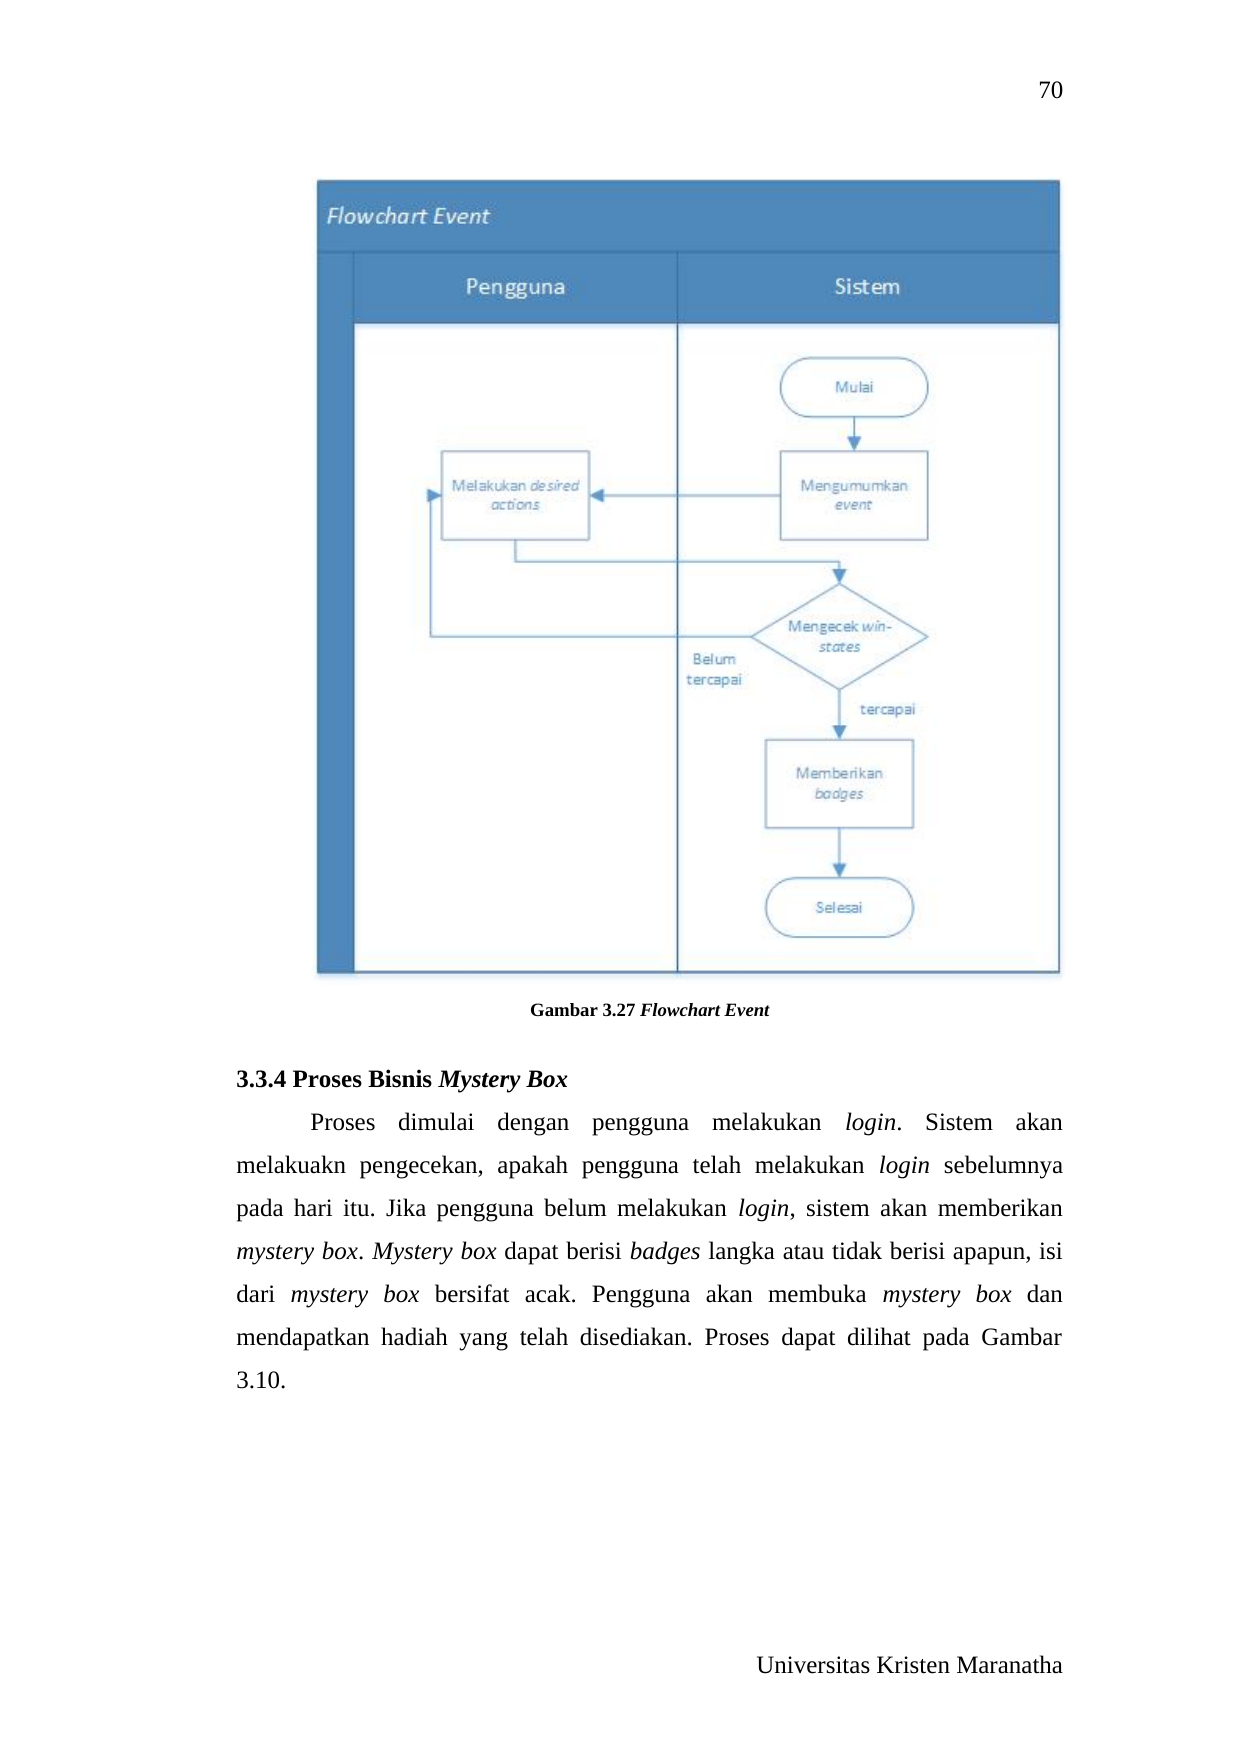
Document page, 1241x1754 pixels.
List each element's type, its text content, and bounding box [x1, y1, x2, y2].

subtitle Proses Bisnis Mystery Box [236, 1064, 1063, 1092]
text Proses dimulai dengan pengguna melakukan login. Sistem akan melakuakn pengecekan, apakah pengguna telah melakukan login sebelumnya pada hari itu. Jika pengguna belum melakukan login, sistem akan memberikan mystery box. Mystery box dapat berisi badges langka atau tidak berisi apapun, isi dari mystery box bersifat acak. Pengguna akan membuka mystery box dan mendapatkan hadiah yang telah disediakan. Proses dapat dilihat pada Gambar 3.10. [236, 1107, 1063, 1394]
picture [311, 177, 1068, 985]
